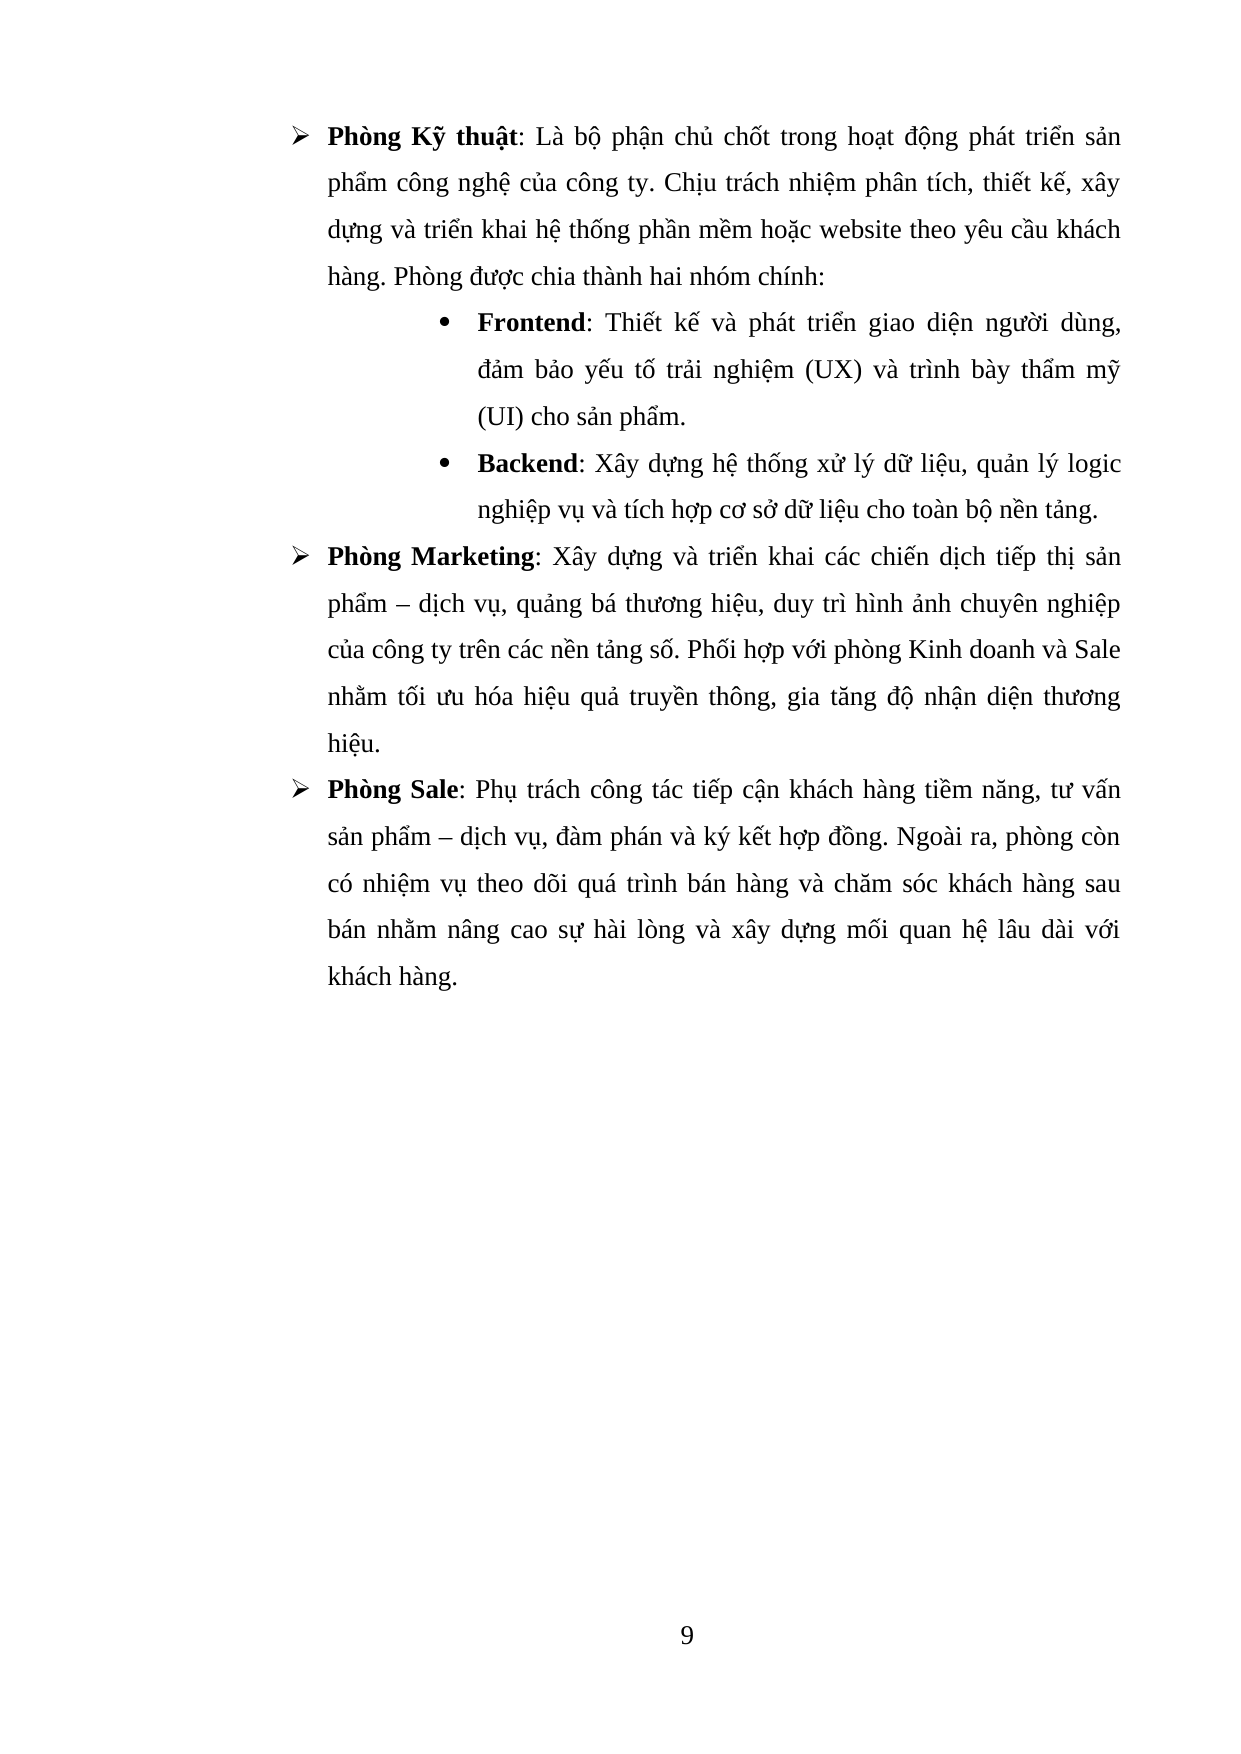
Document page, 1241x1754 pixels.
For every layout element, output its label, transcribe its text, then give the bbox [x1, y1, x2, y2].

list Phòng Kỹ thuật: Là bộ phận chủ chốt trong hoạt động phát triển sản phẩm công nghệ của công ty. Chịu trách nhiệm phân tích, thiết kế, xây dựng và triển khai hệ thống phần mềm hoặc website theo yêu cầu khách hàng. Phòng được chia thành hai nhóm chính: [290, 120, 1122, 291]
list Phòng Marketing: Xây dựng và triển khai các chiến dịch tiếp thị sản phẩm – dịch vụ, quảng bá thương hiệu, duy trì hình ảnh chuyên nghiệp của công ty trên các nền tảng số. Phối hợp với phòng Kinh doanh và Sale nhằm tối ưu hóa hiệu quả truyền thông, gia tăng độ nhận diện thương hiệu. [290, 540, 1122, 758]
list Backend: Xây dựng hệ thống xử lý dữ liệu, quản lý logic nghiệp vụ và tích hợp cơ sở dữ liệu cho toàn bộ nền tảng. [440, 447, 1122, 524]
list Frontend: Thiết kế và phát triển giao diện người dùng, đảm bảo yếu tố trải nghiệm (UX) và trình bày thẩm mỹ (UI) cho sản phẩm. [440, 307, 1122, 431]
list Phòng Sale: Phụ trách công tác tiếp cận khách hàng tiềm năng, tư vấn sản phẩm – dịch vụ, đàm phán và ký kết hợp đồng. Ngoài ra, phòng còn có nhiệm vụ theo dõi quá trình bán hàng và chăm sóc khách hàng sau bán nhằm nâng cao sự hài lòng và xây dựng mối quan hệ lâu dài với khách hàng. [290, 773, 1122, 991]
